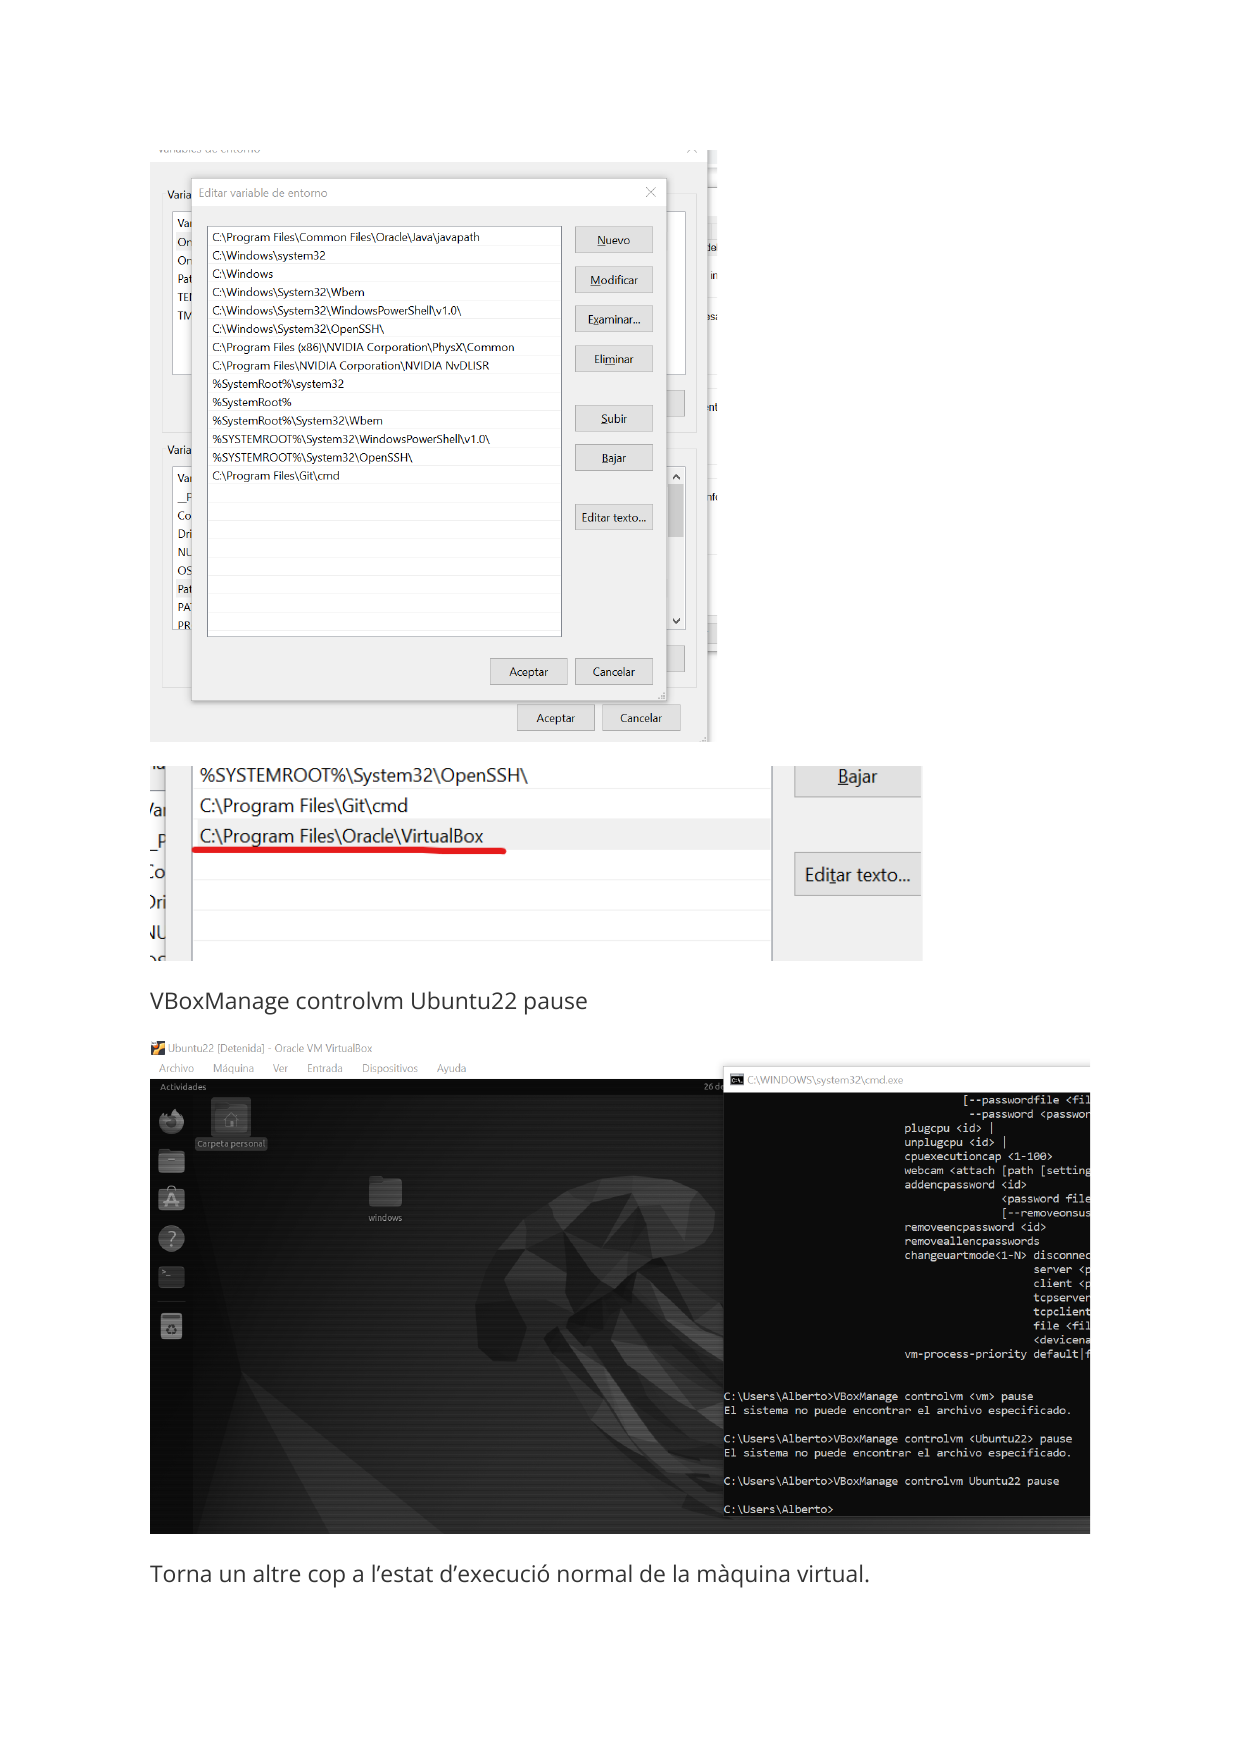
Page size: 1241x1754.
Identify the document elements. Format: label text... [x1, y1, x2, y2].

text Torna un altre cop a l’estat d’execució normal de la màquina virtual. [150, 1558, 1090, 1589]
text VBoxManage controlvm Ubuntu22 pause [150, 985, 1090, 1016]
picture [150, 150, 718, 742]
picture [150, 1041, 1091, 1534]
picture [150, 766, 923, 961]
